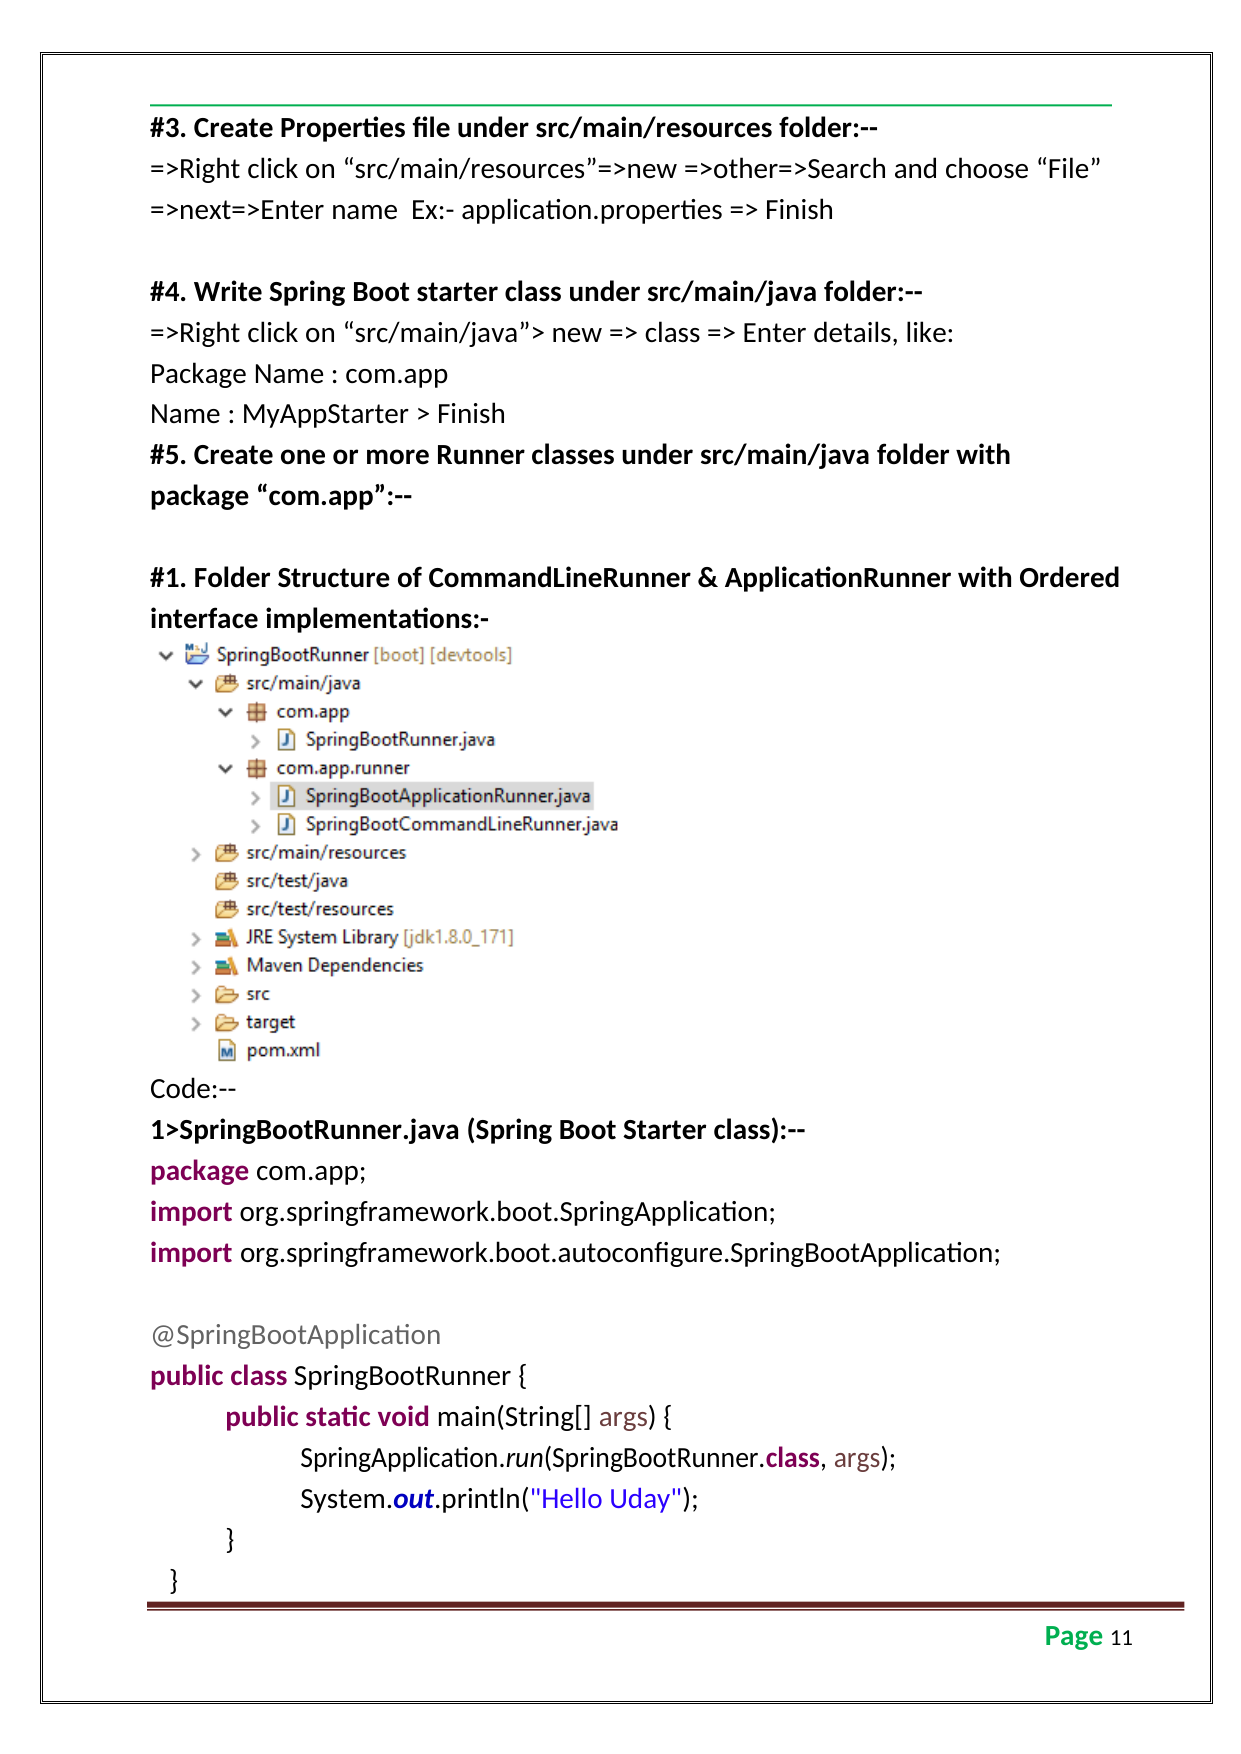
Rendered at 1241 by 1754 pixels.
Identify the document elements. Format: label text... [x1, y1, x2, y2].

subtitle 1>SpringBootRunner.java (Spring Boot Starter class):-- package com.app; [150, 1111, 806, 1188]
text } [225, 1521, 1210, 1557]
text import org.springframework.boot.SpringApplication; [150, 1193, 1210, 1229]
text #1. Folder Structure of CommandLineRunner & ApplicationRunner with Ordered interface implementations:- [150, 559, 1180, 636]
text public class SpringBootRunner { [150, 1357, 1210, 1393]
text } [169, 1562, 1210, 1598]
text public static void main(String[] args) { SpringApplication.run(SpringBootRunner.class, args); System.out.println("Hello Uday"); [225, 1398, 1180, 1515]
text @SpringBootApplication [150, 1316, 1210, 1352]
subtitle #3. Create Properties file under src/main/resources folder:-- [150, 109, 1210, 144]
text =>Right click on “src/main/java”> new => class => Enter details, like: Package Name : com.app [150, 314, 1036, 391]
text =>next=>Enter name Ex:- application.properties => Finish [150, 191, 1210, 226]
text import org.springframework.boot.autoconfigure.SpringBootApplication; [150, 1234, 1210, 1270]
subtitle #5. Create one or more Runner classes under src/main/java folder with package “com.app”:-- [150, 436, 1116, 513]
picture [153, 641, 627, 1066]
text =>Right click on “src/main/resources”=>new =>other=>Search and choose “File” [150, 150, 1210, 185]
subtitle #4. Write Spring Boot starter class under src/main/java folder:-- [150, 273, 1210, 308]
text Name : MyAppStarter > Finish [150, 396, 1210, 431]
text Code:-- [150, 1070, 1210, 1106]
